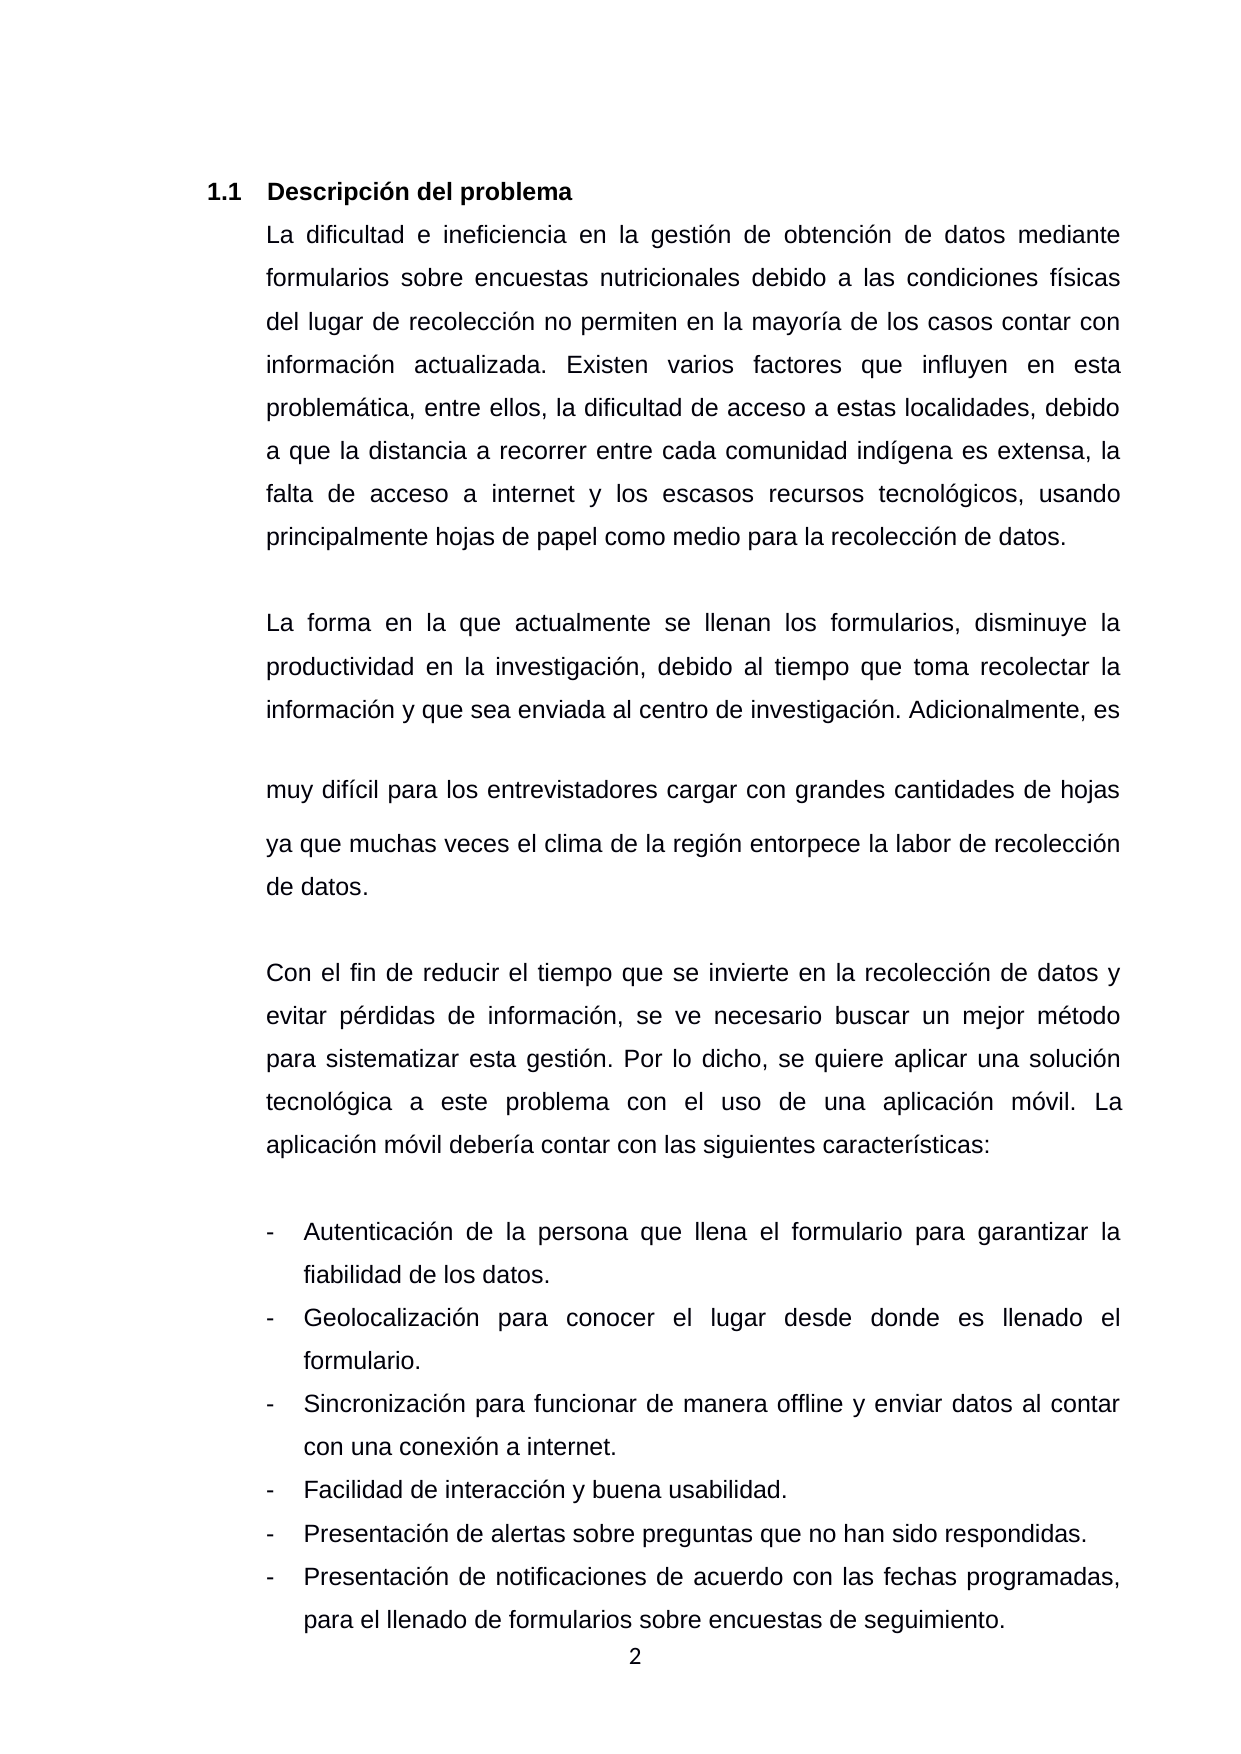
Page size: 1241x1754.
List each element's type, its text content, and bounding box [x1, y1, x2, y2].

list Facilidad de interacción y buena usabilidad. [266, 1476, 1122, 1504]
text La dificultad e ineficiencia en la gestión de obtención de datos mediante formularios sobre encuestas nutricionales debido a las condiciones físicas del lugar de recolección no permiten en la mayoría de los casos contar con información actualizada. Existen varios factores que influyen en esta problemática, entre ellos, la dificultad de acceso a estas localidades, debido a que la distancia a recorrer entre cada comunidad indígena es extensa, la falta de acceso a internet y los escasos recursos tecnológicos, usando principalmente hojas de papel como medio para la recolección de datos. [266, 220, 1122, 551]
list Presentación de notificaciones de acuerdo con las fechas programadas, para el llenado de formularios sobre encuestas de seguimiento. [266, 1562, 1122, 1634]
text Con el fin de reducir el tiempo que se invierte en la recolección de datos y evitar pérdidas de información, se ve necesario buscar un mejor método para sistematizar esta gestión. Por lo dicho, se quiere aplicar una solución tecnológica a este problema con el uso de una aplicación móvil. La aplicación móvil debería contar con las siguientes características: [266, 958, 1122, 1159]
subtitle Descripción del problema [207, 177, 1122, 206]
list Autenticación de la persona que llena el formulario para garantizar la fiabilidad de los datos. [266, 1217, 1122, 1289]
list Sincronización para funcionar de manera offline y enviar datos al contar con una conexión a internet. [266, 1389, 1122, 1461]
text La forma en la que actualmente se llenan los formularios, disminuye la productividad en la investigación, debido al tiempo que toma recolectar la información y que sea enviada al centro de investigación. Adicionalmente, es muy difícil para los entrevistadores cargar con grandes cantidades de hojas ya que muchas veces el clima de la región entorpece la labor de recolección de datos. [266, 608, 1122, 900]
list Geolocalización para conocer el lugar desde donde es llenado el formulario. [266, 1303, 1122, 1375]
list Presentación de alertas sobre preguntas que no han sido respondidas. [266, 1519, 1122, 1547]
